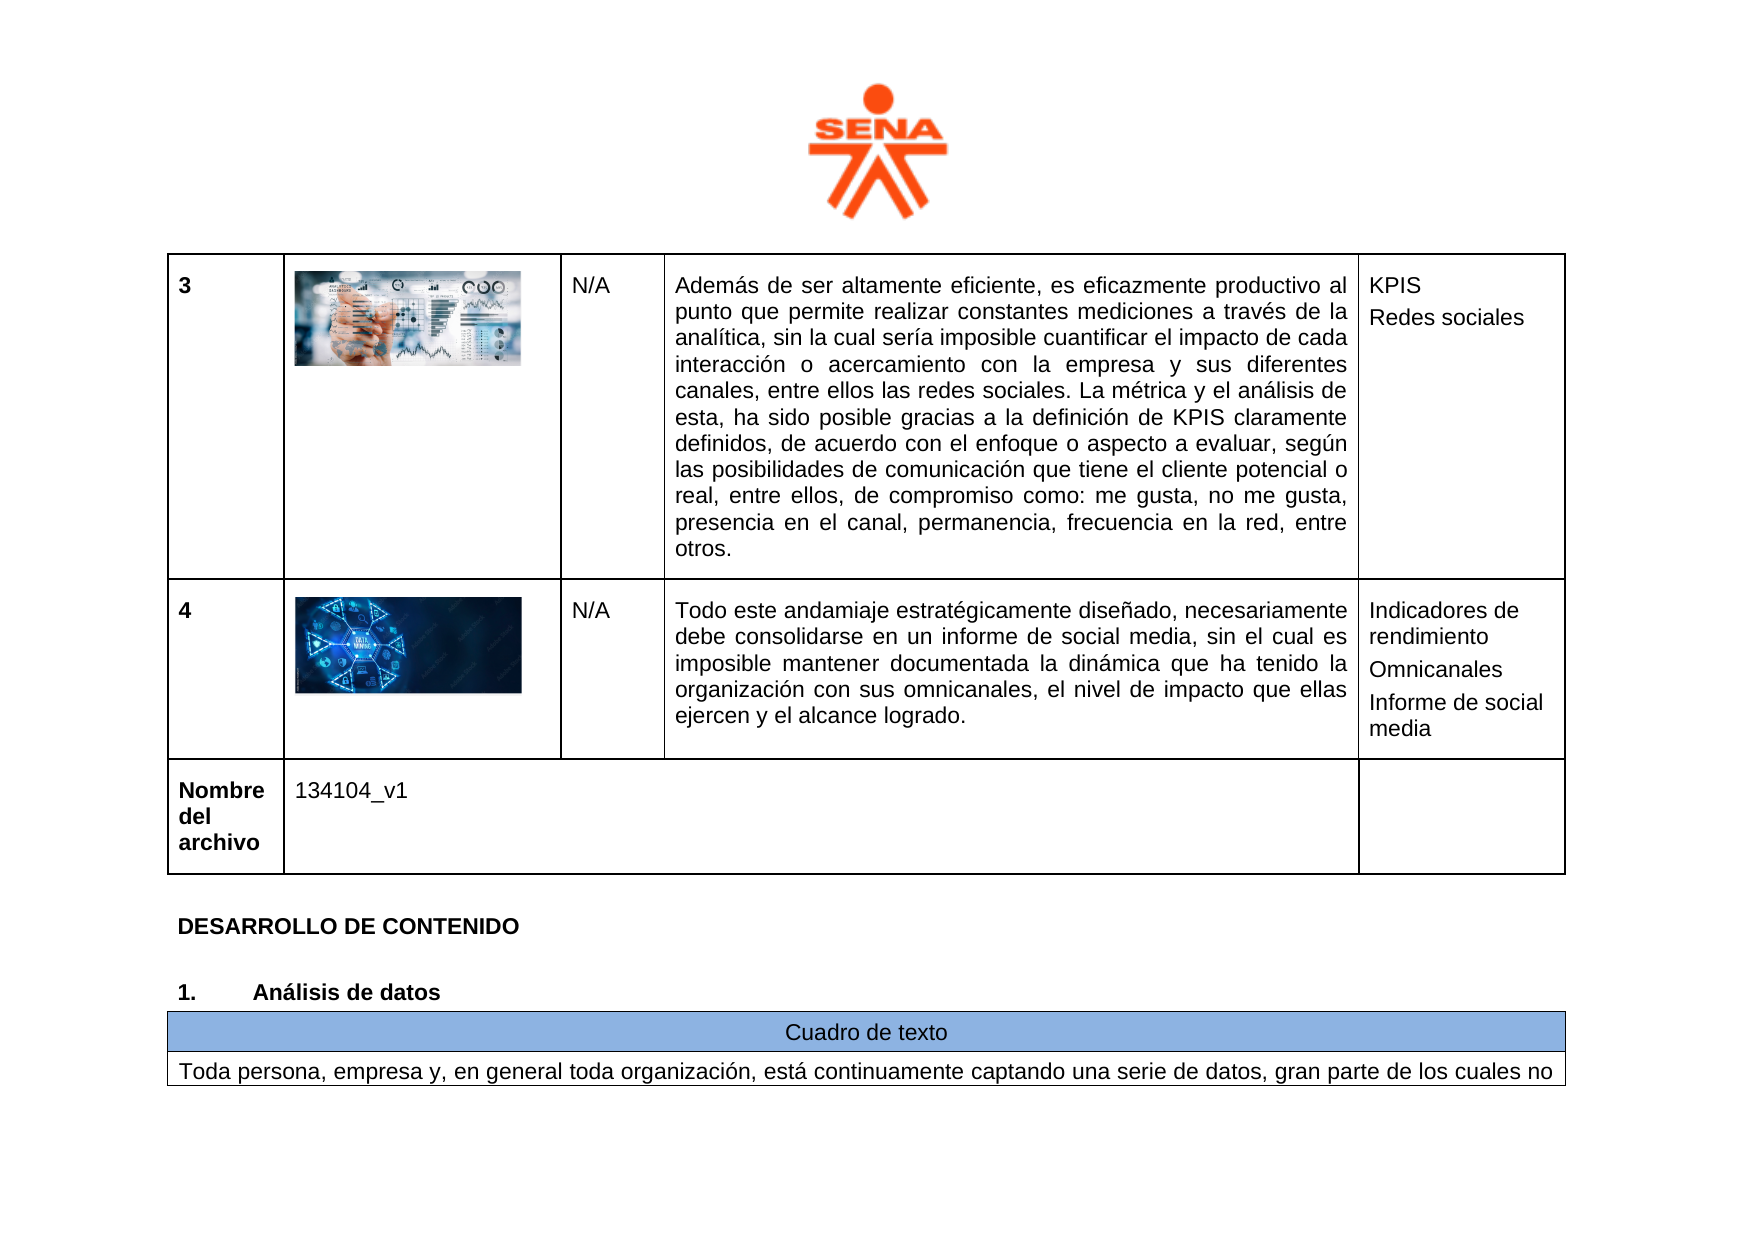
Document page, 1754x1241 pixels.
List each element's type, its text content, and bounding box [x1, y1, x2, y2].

table_cell 4 [169, 580, 283, 758]
table_cell Todo este andamiaje estratégicamente diseñado, necesariamente debe consolidarse en un informe de social media, sin el cual es imposible mantener documentada la dinámica que ha tenido la organización con sus omnicanales, el nivel de impacto que ellas ejercen y el alcance logrado. [665, 580, 1358, 758]
table_cell 3 [169, 255, 283, 578]
table_cell N/A [562, 255, 664, 578]
table_cell 134104_v1 [285, 760, 1358, 872]
table_cell N/A [562, 580, 664, 758]
picture [796, 75, 958, 227]
picture [294, 597, 522, 696]
table_cell Indicadores de rendimiento Omnicanales Informe de social media [1359, 580, 1564, 758]
table_cell [1360, 760, 1564, 872]
table_cell Además de ser altamente eficiente, es eficazmente productivo al punto que permite realizar constantes mediciones a través de la analítica, sin la cual sería imposible cuantificar el impacto de cada interacción o acercamiento con la empresa y sus diferentes canales, entre ellos las redes sociales. La métrica y el análisis de esta, ha sido posible gracias a la definición de KPIS claramente definidos, de acuerdo con el enfoque o aspecto a evaluar, según las posibilidades de comunicación que tiene el cliente potencial o real, entre ellos, de compromiso como: me gusta, no me gusta, presencia en el canal, permanencia, frecuencia en la red, entre otros. [665, 255, 1358, 578]
table_cell KPIS Redes sociales [1359, 255, 1564, 578]
picture [294, 271, 522, 366]
table_cell [285, 255, 560, 578]
table_cell Nombre del archivo [169, 760, 283, 872]
text DESARROLLO DE CONTENIDO [177, 913, 1577, 940]
table_header Cuadro de texto [168, 1012, 1565, 1051]
list Análisis de datos [177, 978, 1577, 1005]
table_cell [285, 580, 560, 758]
